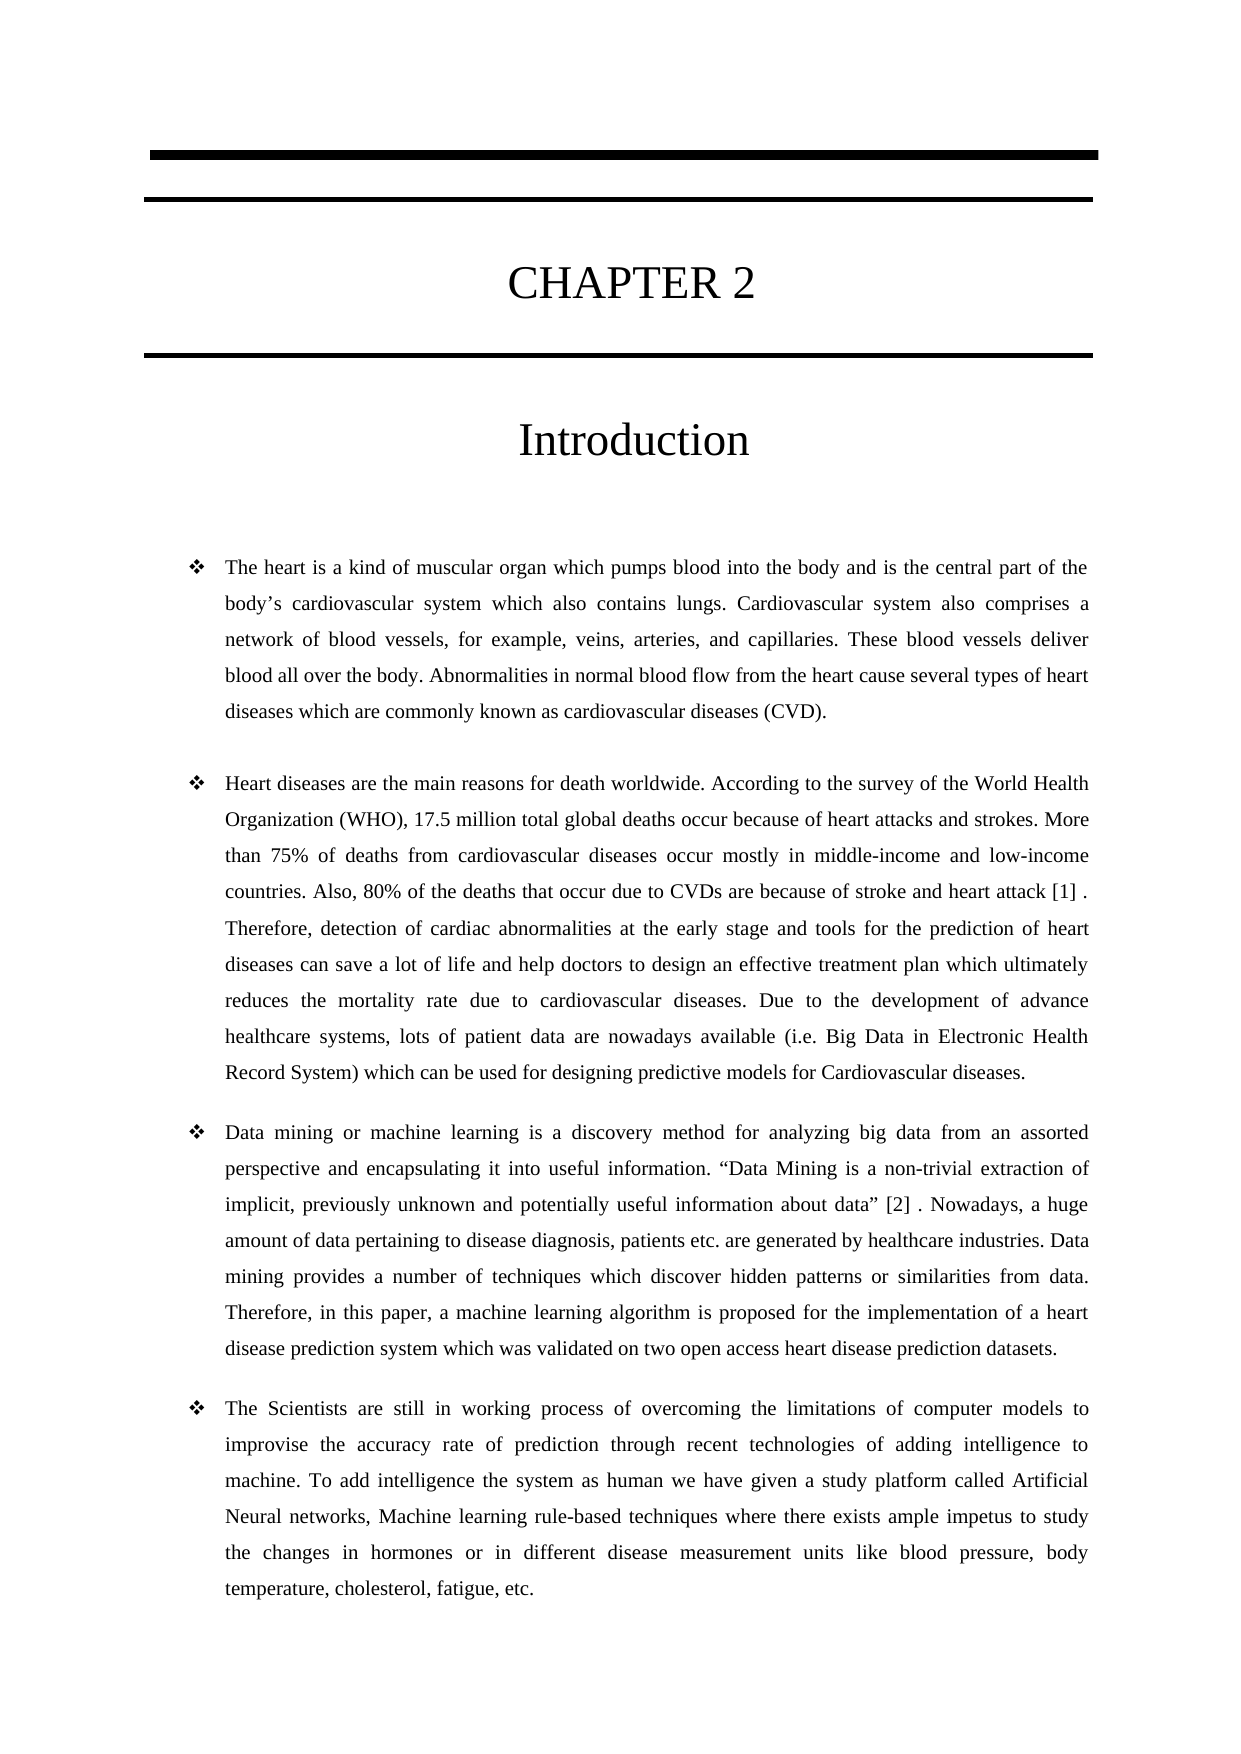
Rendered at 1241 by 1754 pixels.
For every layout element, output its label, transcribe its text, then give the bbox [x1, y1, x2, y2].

picture [150, 150, 1099, 160]
list The heart is a kind of muscular organ which pumps blood into the body and is the central part of the body’s cardiovascular system which also contains lungs. Cardiovascular system also comprises a network of blood vessels, for example, veins, arteries, and capillaries. These blood vessels deliver blood all over the body. Abnormalities in normal blood flow from the heart cause several types of heart diseases which are commonly known as cardiovascular diseases (CVD). [187, 555, 1090, 723]
text CHAPTER 2 [430, 255, 833, 309]
text Introduction [430, 411, 838, 465]
list The Scientists are still in working process of overcoming the limitations of computer models to improvise the accuracy rate of prediction through recent technologies of adding intelligence to machine. To add intelligence the system as human we have given a study platform called Artificial Neural networks, Machine learning rule-based techniques where there exists ample impetus to study the changes in hormones or in different disease measurement units like blood pressure, body temperature, cholesterol, fatigue, etc. [187, 1396, 1090, 1600]
list Data mining or machine learning is a discovery method for analyzing big data from an assorted perspective and encapsulating it into useful information. “Data Mining is a non-trivial extraction of implicit, previously unknown and potentially useful information about data” [2] . Nowadays, a huge amount of data pertaining to disease diagnosis, patients etc. are generated by healthcare industries. Data mining provides a number of techniques which discover hidden patterns or similarities from data. Therefore, in this paper, a machine learning algorithm is proposed for the implementation of a heart disease prediction system which was validated on two open access heart disease prediction datasets. [187, 1120, 1090, 1360]
list Heart diseases are the main reasons for death worldwide. According to the survey of the World Health Organization (WHO), 17.5 million total global deaths occur because of heart attacks and strokes. More than 75% of deaths from cardiovascular diseases occur mostly in middle-income and low-income countries. Also, 80% of the deaths that occur due to CVDs are because of stroke and heart attack [1] . Therefore, detection of cardiac abnormalities at the early stage and tools for the prediction of heart diseases can save a lot of life and help doctors to design an effective treatment plan which ultimately reduces the mortality rate due to cardiovascular diseases. Due to the development of advance healthcare systems, lots of patient data are nowadays available (i.e. Big Data in Electronic Health Record System) which can be used for designing predictive models for Cardiovascular diseases. [187, 771, 1090, 1084]
